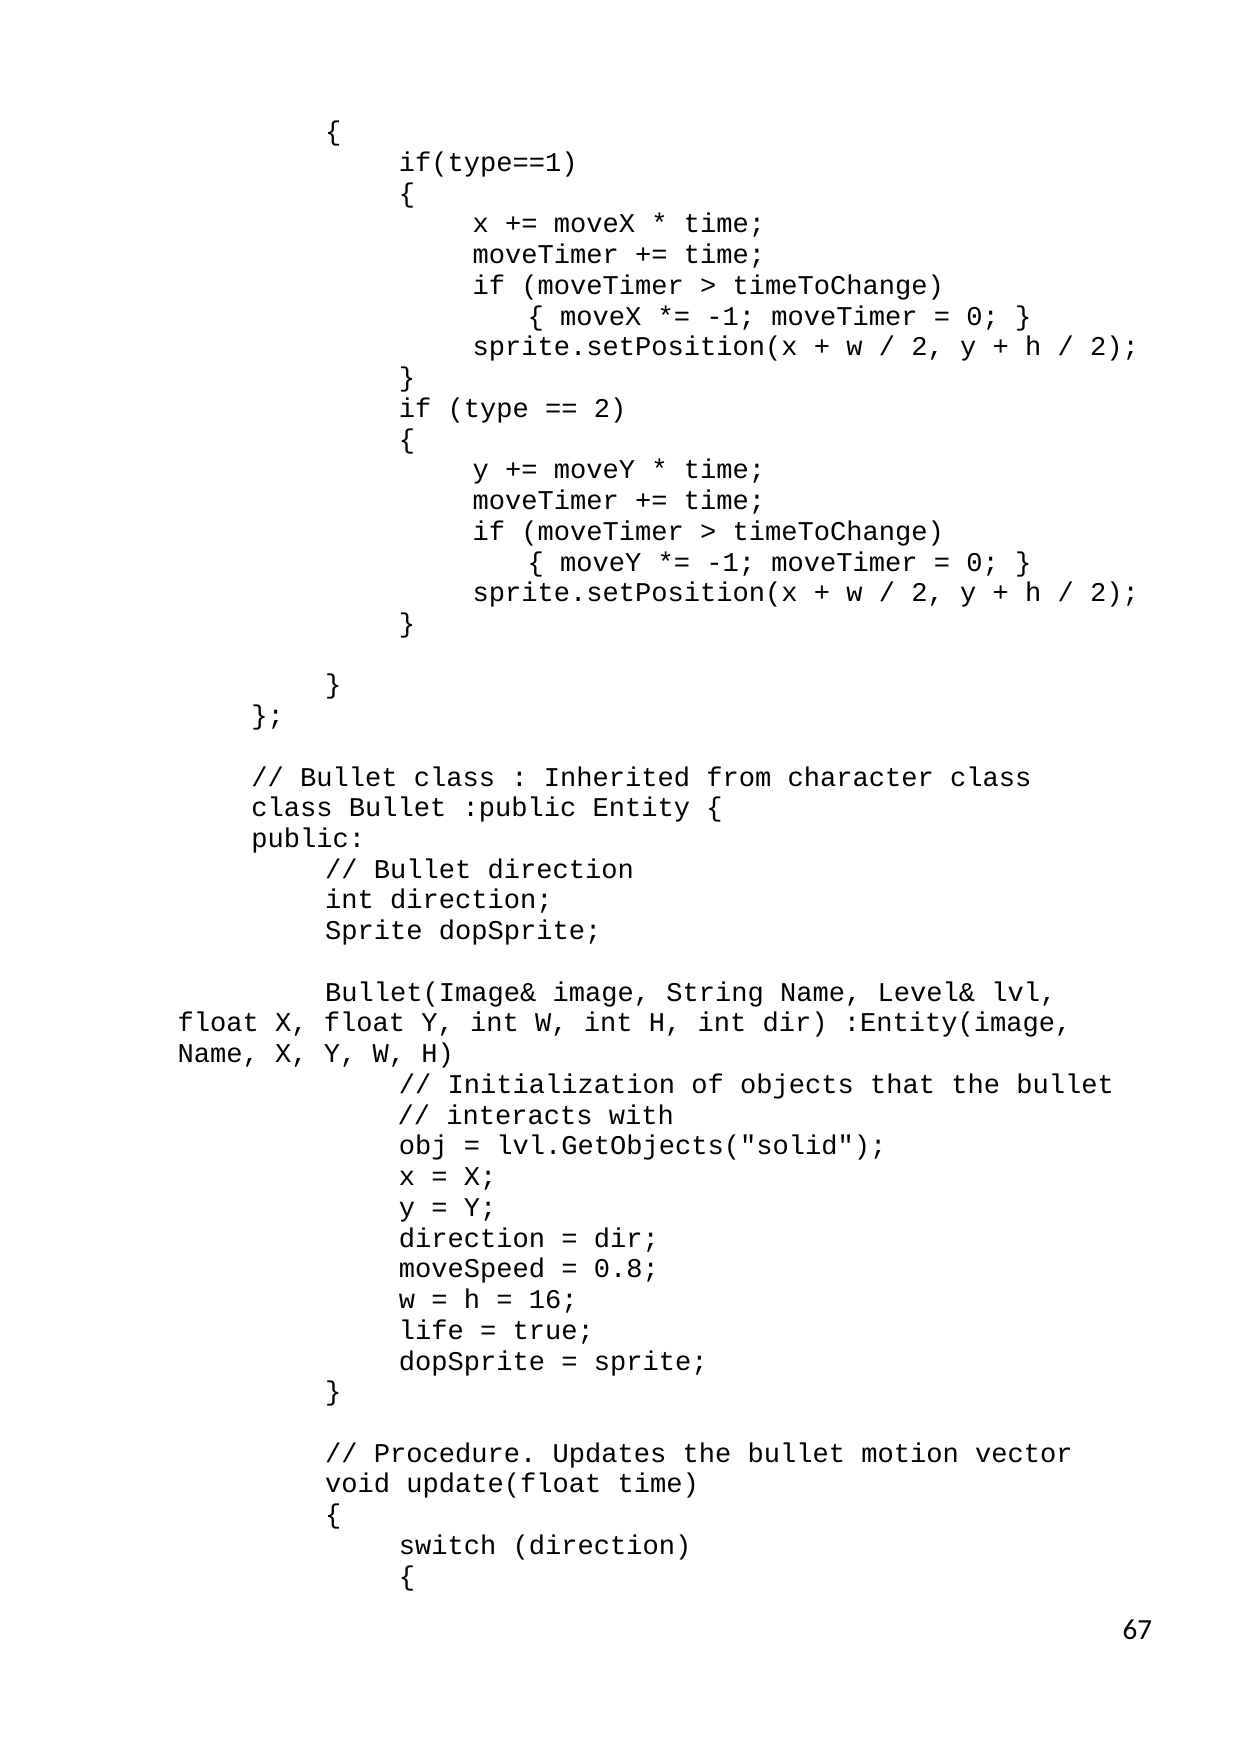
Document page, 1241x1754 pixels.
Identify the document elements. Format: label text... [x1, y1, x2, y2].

text { [177, 1562, 1152, 1593]
text sprite.setPosition(x + w / 2, y + h / 2); [177, 579, 1152, 610]
text if (moveTimer > timeToChange) [177, 272, 1152, 302]
text y += moveY * time; [177, 456, 1152, 487]
text int direction; [177, 886, 1152, 917]
text { moveX *= -1; moveTimer = 0; } [177, 302, 1152, 333]
text } [177, 364, 1152, 395]
text life = true; [177, 1317, 1152, 1347]
text Sprite dopSprite; [177, 917, 1152, 948]
text direction = dir; [177, 1224, 1152, 1255]
text public: [177, 825, 1152, 856]
text moveTimer += time; [177, 241, 1152, 272]
text class Bullet :public Entity { [177, 794, 1152, 825]
text void update(float time) [177, 1470, 1152, 1501]
text // Procedure. Updates the bullet motion vector [177, 1439, 1152, 1470]
text y = Y; [177, 1194, 1152, 1224]
text if(type==1) [177, 149, 1152, 179]
text // Initialization of objects that the bullet [177, 1071, 1152, 1101]
text } [177, 610, 1152, 641]
text // Bullet class : Inherited from character class [177, 763, 1152, 794]
text { [177, 179, 1152, 210]
text { [177, 1501, 1152, 1532]
text dopSprite = sprite; [177, 1347, 1152, 1378]
text w = h = 16; [177, 1286, 1152, 1317]
text moveSpeed = 0.8; [177, 1255, 1152, 1286]
text moveTimer += time; [177, 487, 1152, 518]
text Bullet(Image& image, String Name, Level& lvl, float X, float Y, int W, int H, int dir) :Entity(image, Name, X, Y, W, H) [177, 978, 1152, 1071]
text // Bullet direction [177, 856, 1152, 886]
text switch (direction) [177, 1532, 1152, 1562]
text x += moveX * time; [177, 210, 1152, 241]
text { [177, 425, 1152, 456]
text x = X; [177, 1163, 1152, 1194]
text sprite.setPosition(x + w / 2, y + h / 2); [177, 333, 1152, 364]
text if (moveTimer > timeToChange) [177, 518, 1152, 548]
text } [177, 1378, 1152, 1409]
text obj = lvl.GetObjects("solid"); [177, 1132, 1152, 1163]
text if (type == 2) [177, 395, 1152, 425]
text } [177, 671, 1152, 702]
text }; [177, 702, 1152, 733]
text { moveY *= -1; moveTimer = 0; } [177, 548, 1152, 579]
text // interacts with [177, 1101, 1152, 1132]
text { [177, 118, 1152, 149]
